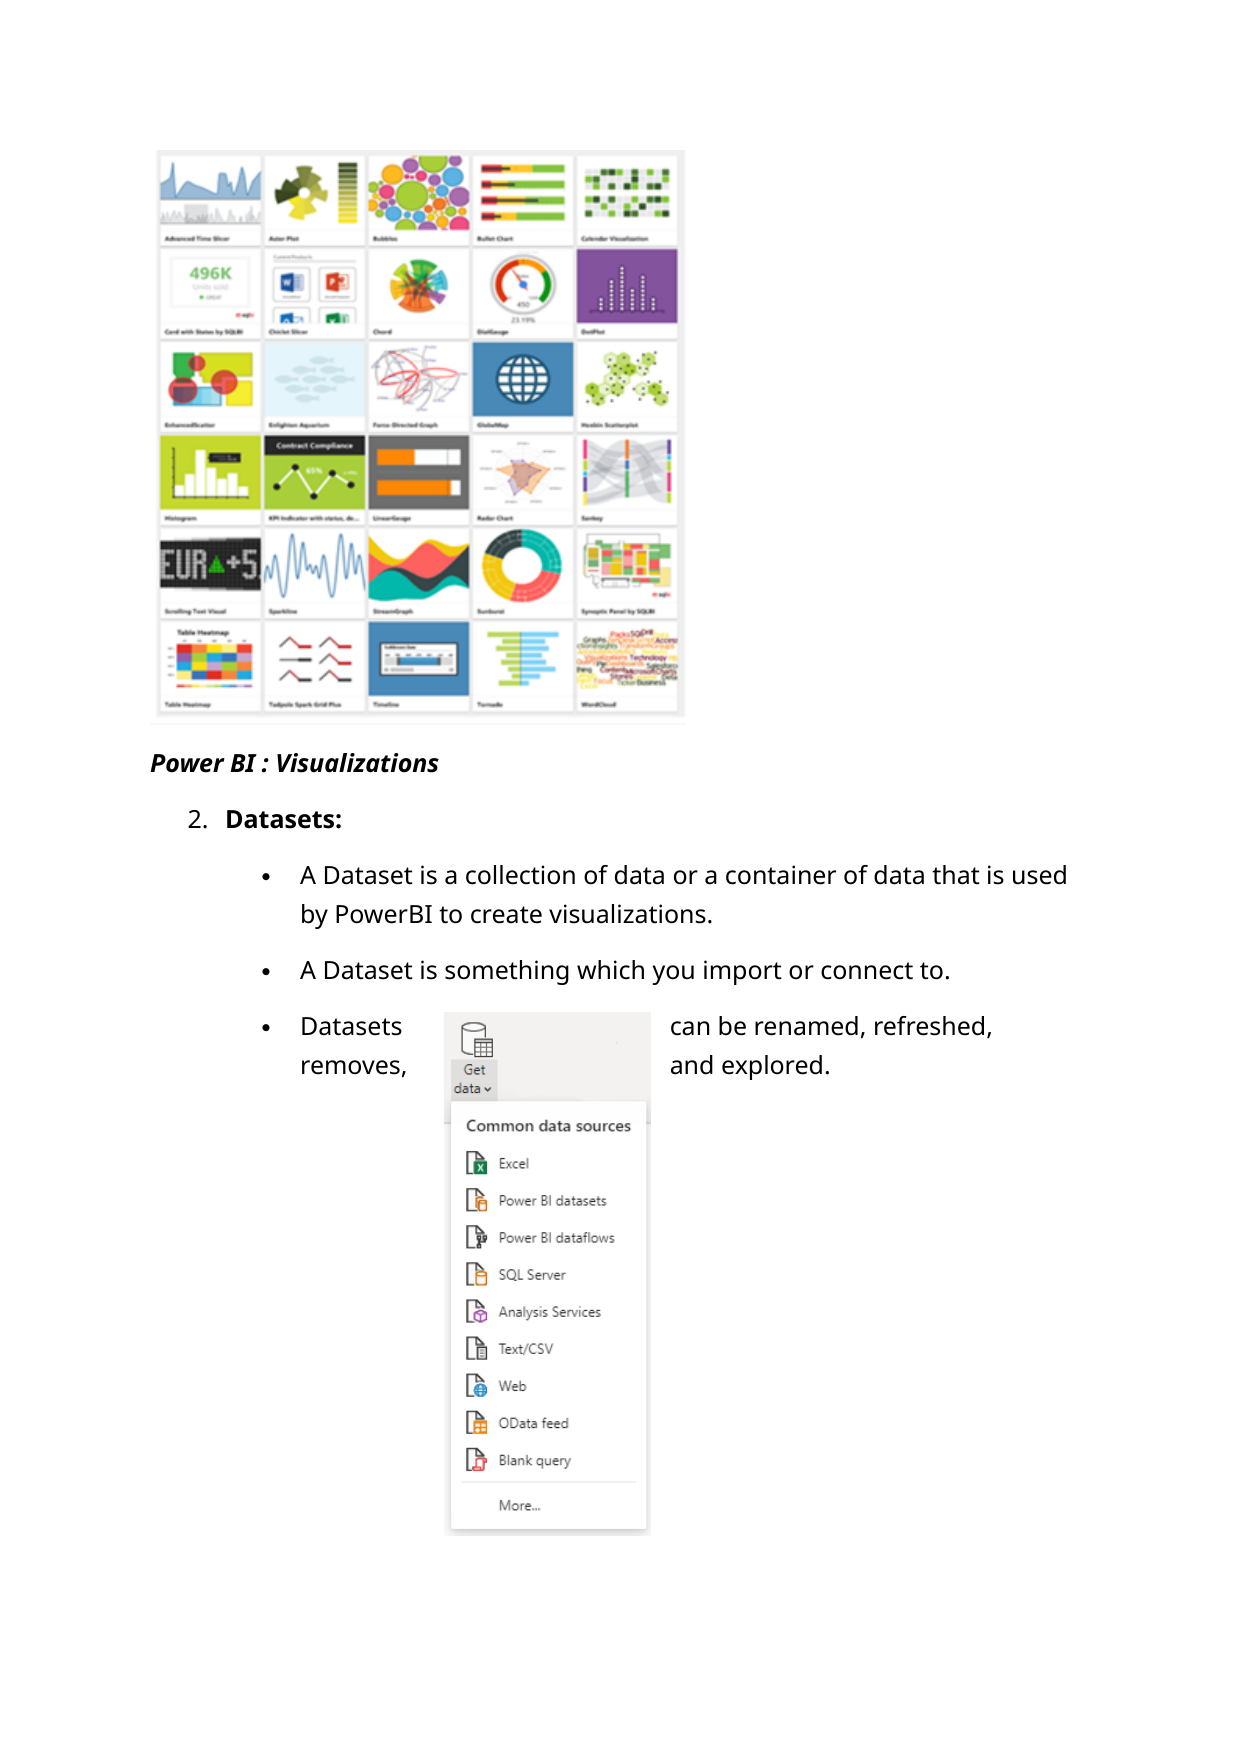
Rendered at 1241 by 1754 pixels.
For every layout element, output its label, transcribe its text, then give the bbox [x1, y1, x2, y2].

list A Dataset is something which you import or connect to. [262, 953, 1090, 987]
list Datasets can be renamed, refreshed, removes, and explored. [262, 1009, 1090, 1082]
list A Dataset is a collection of data or a container of data that is used by PowerBI to create visualizations. [262, 858, 1090, 931]
text Power BI : Visualizations [150, 746, 1090, 780]
picture [150, 150, 686, 725]
list Datasets: [187, 802, 1090, 836]
picture [443, 1012, 651, 1536]
